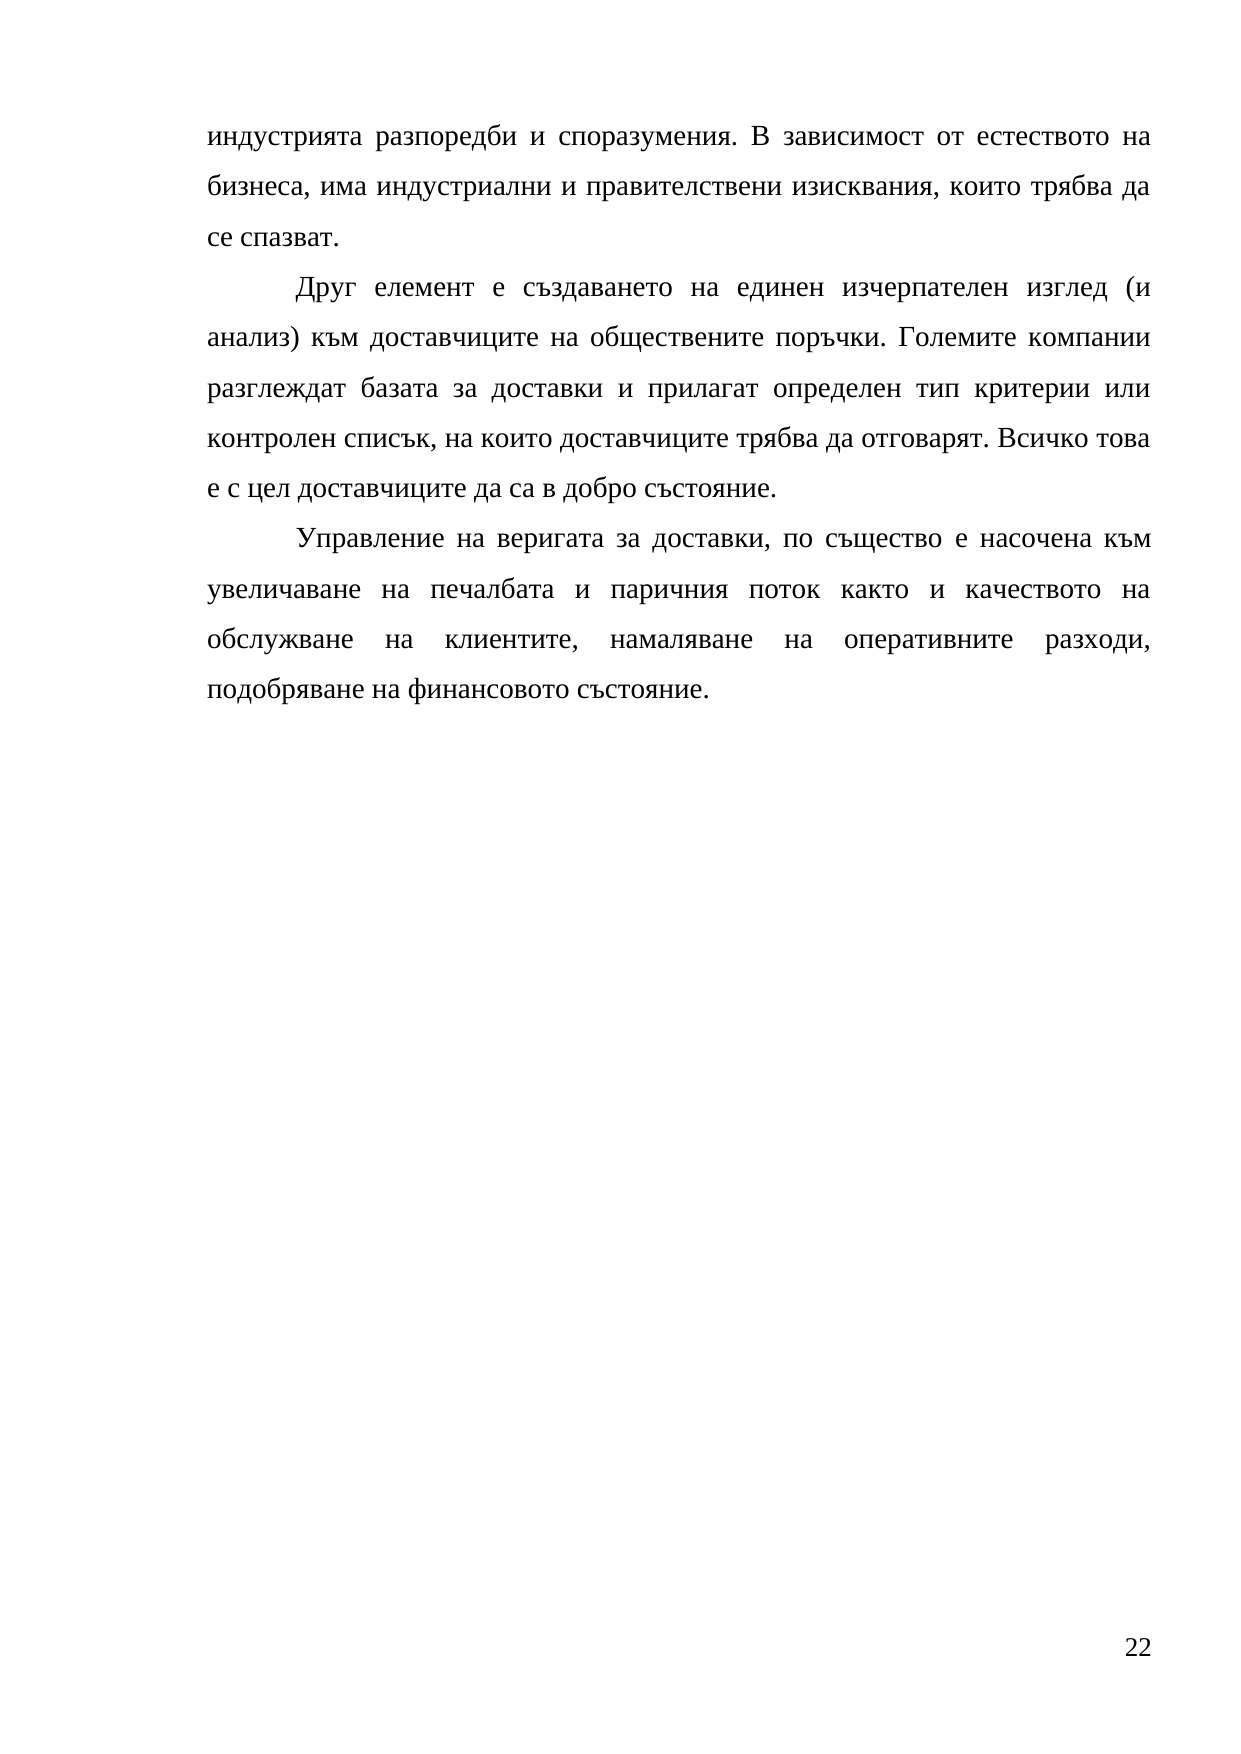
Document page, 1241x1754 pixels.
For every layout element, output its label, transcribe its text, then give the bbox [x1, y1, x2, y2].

text Управление на веригата за доставки, по същество е насочена към увеличаване на печалбата и паричния поток както и качеството на обслужване на клиентите, намаляване на оперативните разходи, подобряване на финансовото състояние. [207, 521, 1152, 705]
text Друг елемент е създаването на единен изчерпателен изглед (и анализ) към доставчиците на обществените поръчки. Големите компании разглеждат базата за доставки и прилагат определен тип критерии или контролен списък, на които доставчиците трябва да отговарят. Всичко това е с цел доставчиците да са в добро състояние. [207, 269, 1152, 504]
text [207, 118, 1152, 252]
